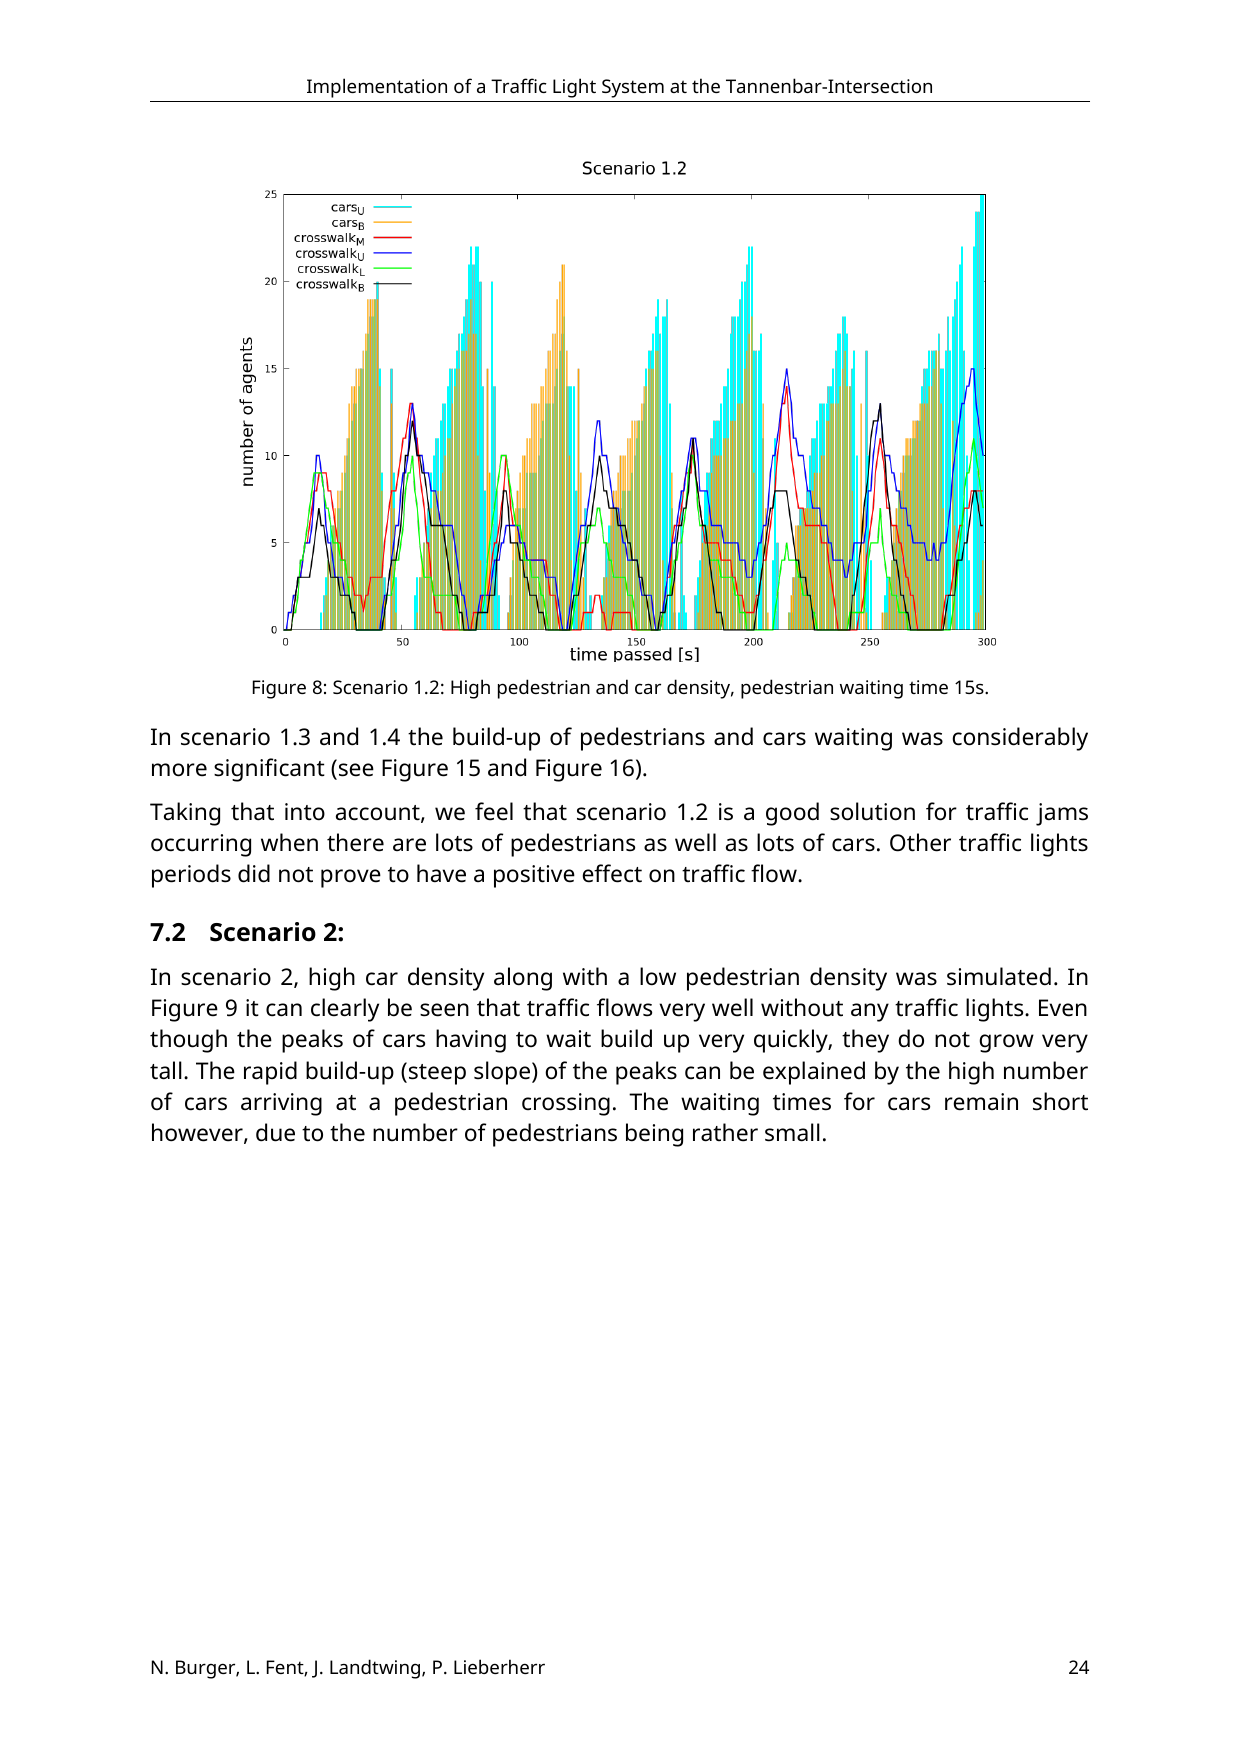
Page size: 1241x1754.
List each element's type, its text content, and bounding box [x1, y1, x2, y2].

subtitle Scenario 2: [150, 914, 1090, 948]
text In scenario 1.3 and 1.4 the build-up of pedestrians and cars waiting was considerably more significant (see Figure 15 and Figure 16). [150, 721, 1090, 783]
picture [236, 150, 1004, 662]
text In scenario 2, high car density along with a low pedestrian density was simulated. In Figure 9 it can clearly be seen that traffic flows very well without any traffic lights. Even though the peaks of cars having to wait build up very quickly, they do not grow very tall. The rapid build-up (steep slope) of the peaks can be explained by the high number of cars arriving at a pedestrian crossing. The waiting times for cars remain short however, due to the number of pedestrians being rather small. [150, 961, 1090, 1148]
text Taking that into account, we feel that scenario 1.2 is a good solution for traffic jams occurring when there are lots of pedestrians as well as lots of cars. Other traffic lights periods did not prove to have a positive effect on traffic flow. [150, 796, 1090, 889]
text Figure 8: Scenario 1.2: High pedestrian and car density, pedestrian waiting time 15s. [150, 674, 1090, 700]
